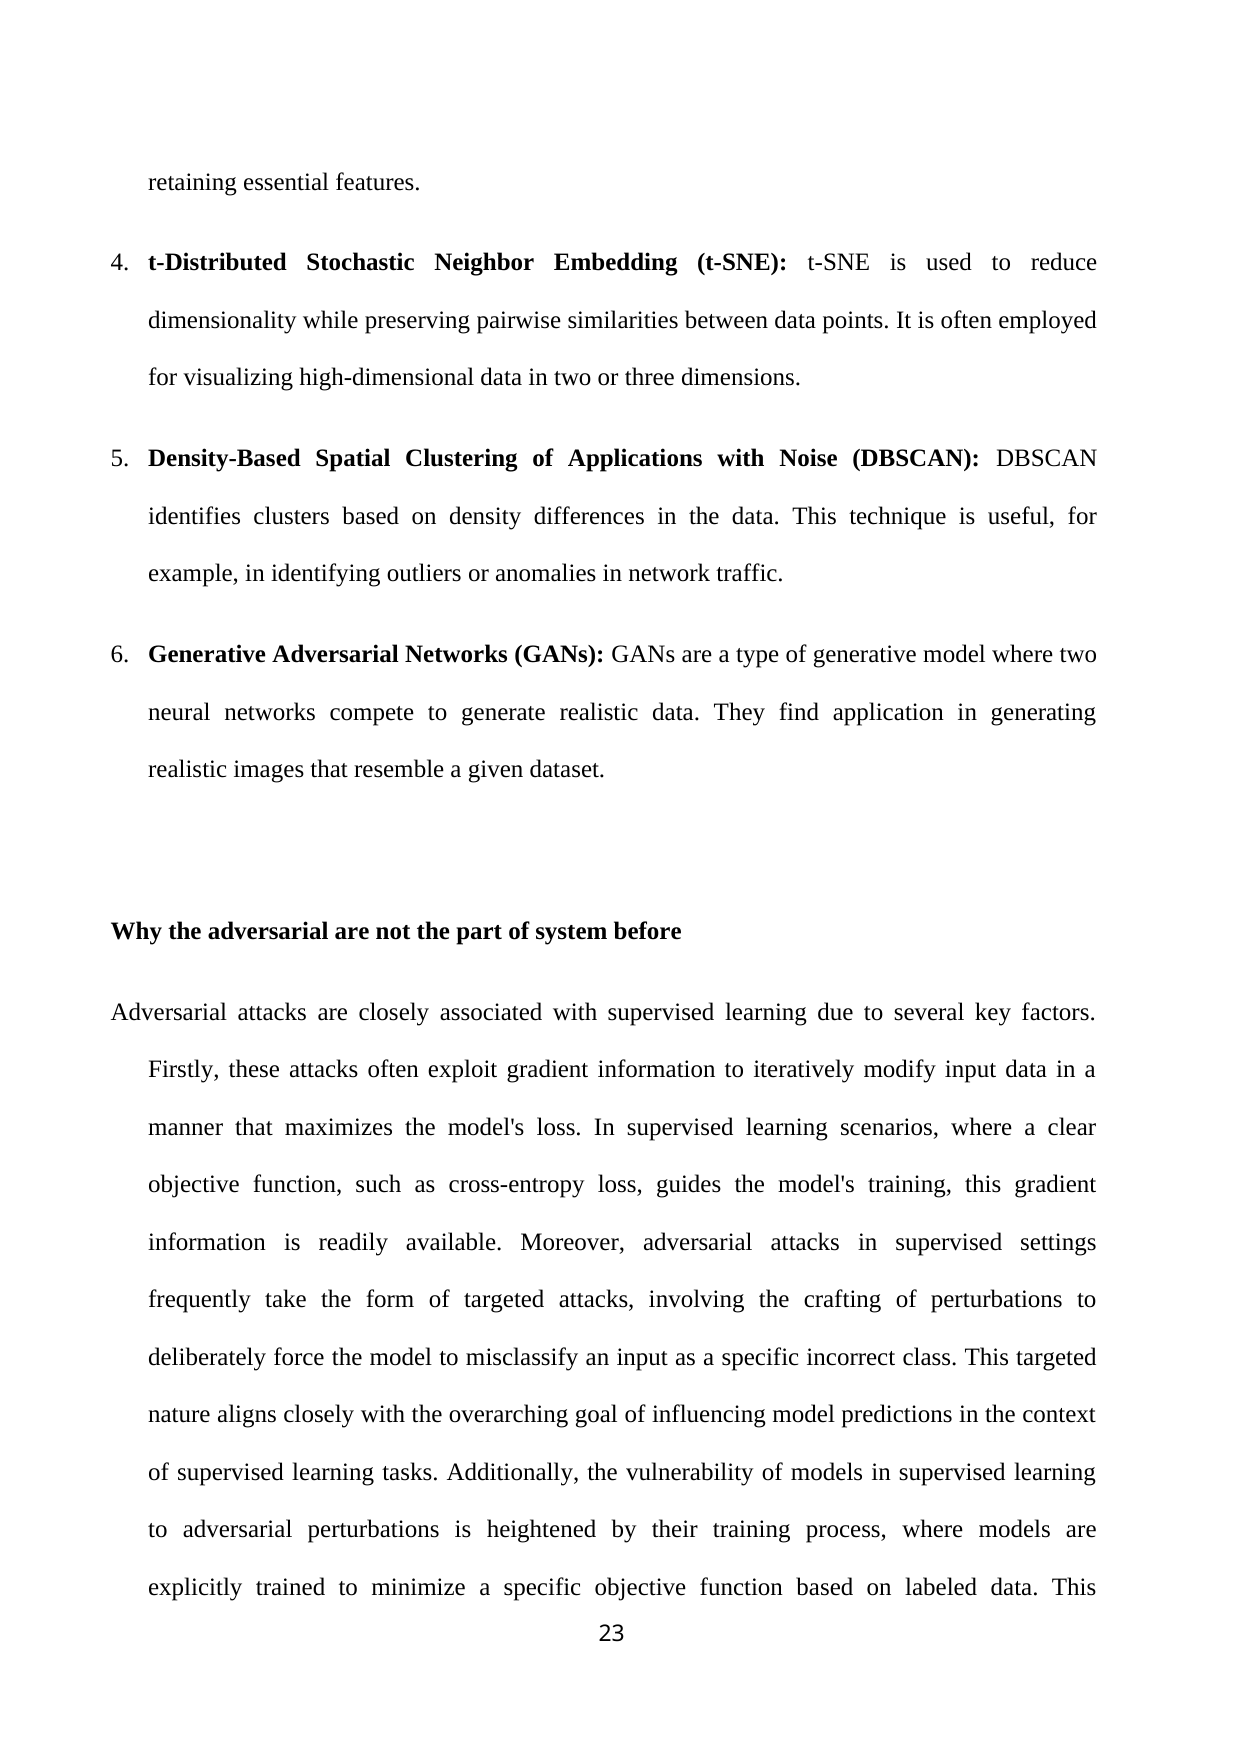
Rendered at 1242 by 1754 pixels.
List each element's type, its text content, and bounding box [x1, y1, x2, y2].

text Why the adversarial are not the part of system before [110, 916, 1097, 944]
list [110, 167, 1097, 195]
list t-Distributed Stochastic Neighbor Embedding (t-SNE): t-SNE is used to reduce dimensionality while preserving pairwise similarities between data points. It is often employed for visualizing high-dimensional data in two or three dimensions. [110, 247, 1097, 391]
list Density-Based Spatial Clustering of Applications with Noise (DBSCAN): DBSCAN identifies clusters based on density differences in the data. This technique is useful, for example, in identifying outliers or anomalies in network traffic. [110, 443, 1097, 587]
list Generative Adversarial Networks (GANs): GANs are a type of generative model where two neural networks compete to generate realistic data. They find application in generating realistic images that resemble a given dataset. [110, 639, 1097, 783]
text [110, 997, 1097, 1600]
